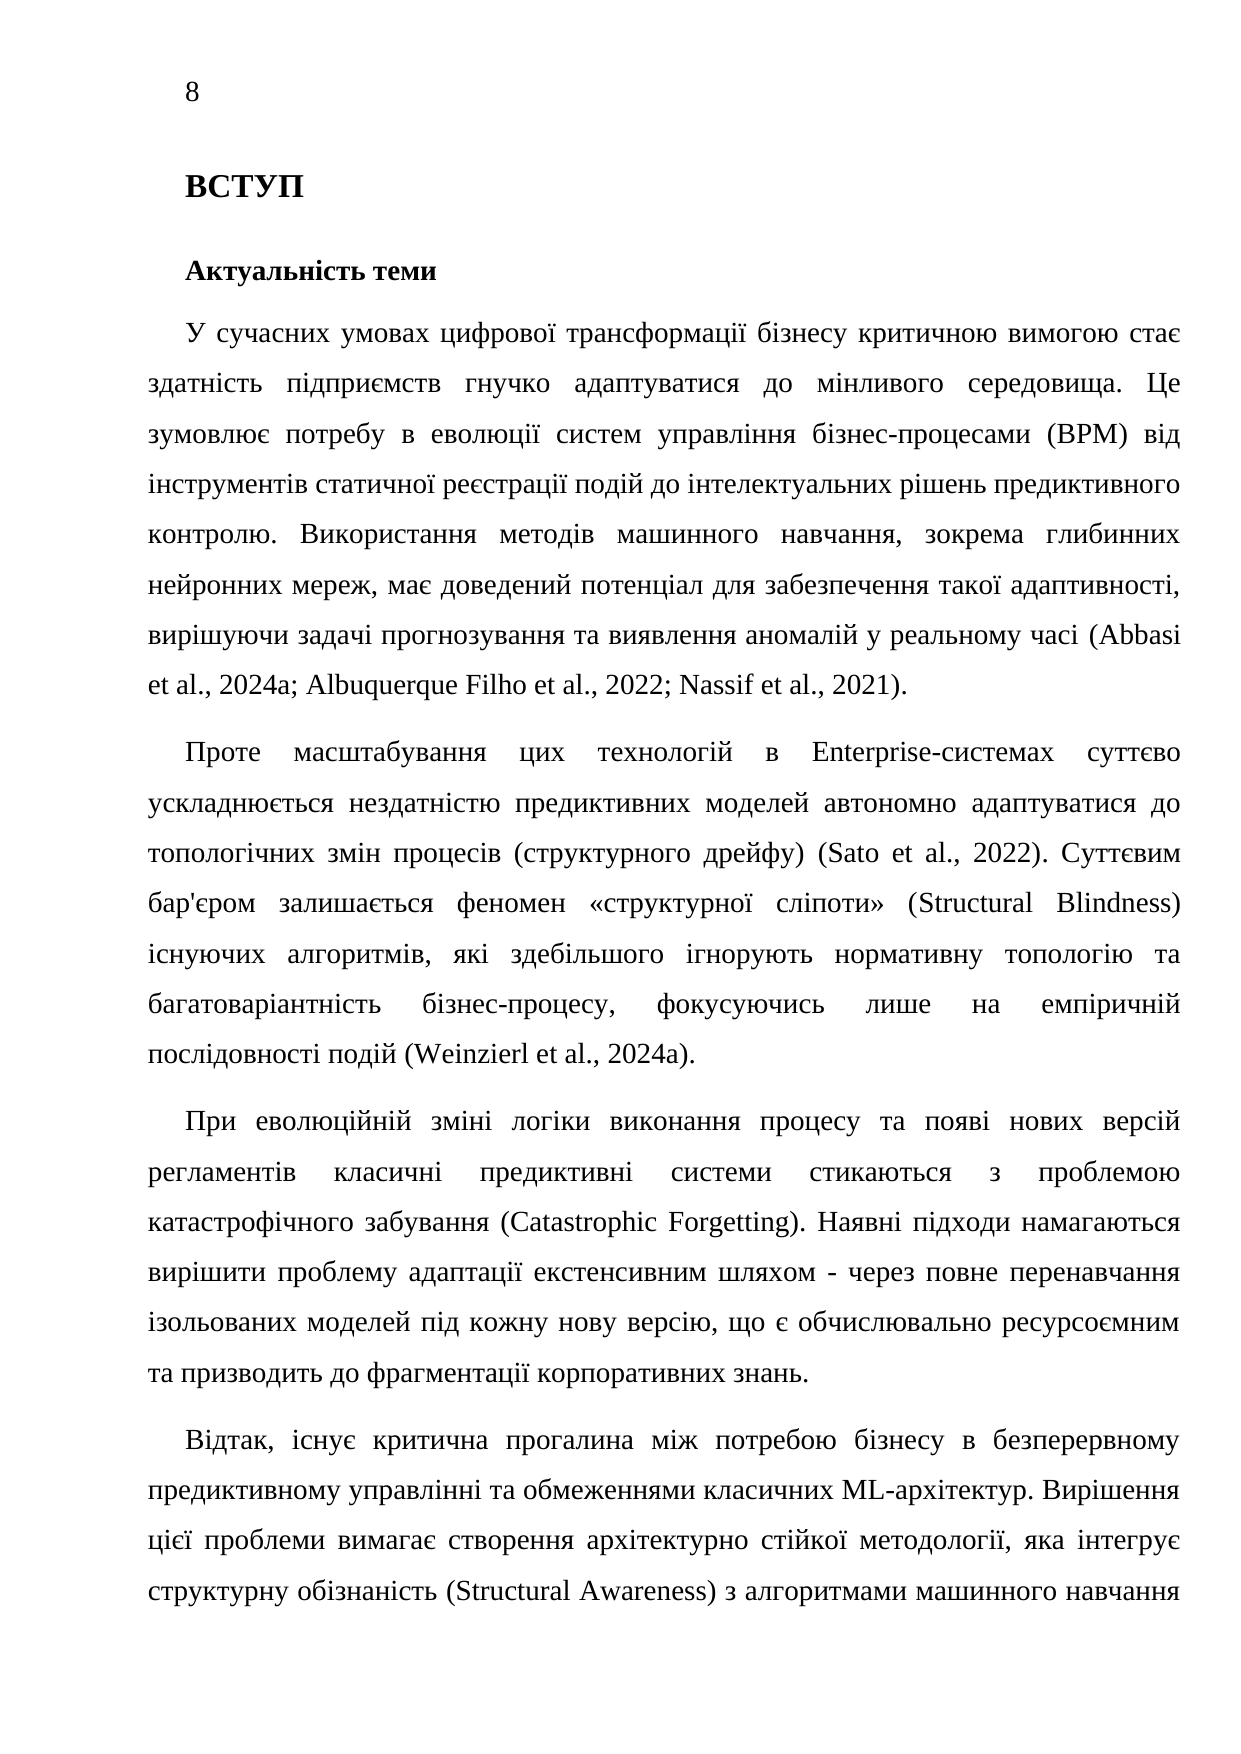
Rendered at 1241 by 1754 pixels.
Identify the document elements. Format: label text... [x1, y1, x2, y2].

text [148, 1422, 1181, 1606]
text При еволюційній зміні логіки виконання процесу та появі нових версій регламентів класичні предиктивні системи стикаються з проблемою катастрофічного забування (Catastrophic Forgetting). Наявні підходи намагаються вирішити проблему адаптації екстенсивним шляхом - через повне перенавчання ізольованих моделей під кожну нову версію, що є обчислювально ресурсоємним та призводить до фрагментації корпоративних знань. [148, 1103, 1181, 1388]
subtitle ВСТУП [148, 166, 1181, 204]
subtitle Актуальність теми [148, 253, 1181, 286]
text У сучасних умовах цифрової трансформації бізнесу критичною вимогою стає здатність підприємств гнучко адаптуватися до мінливого середовища. Це зумовлює потребу в еволюції систем управління бізнес-процесами (BPM) від інструментів статичної реєстрації подій до інтелектуальних рішень предиктивного контролю. Використання методів машинного навчання, зокрема глибинних нейронних мереж, має доведений потенціал для забезпечення такої адаптивності, вирішуючи задачі прогнозування та виявлення аномалій у реальному часі . [148, 315, 1181, 701]
text Проте масштабування цих технологій в Enterprise-системах суттєво ускладнюється нездатністю предиктивних моделей автономно адаптуватися до топологічних змін процесів (структурного дрейфу) . Суттєвим бар'єром залишається феномен «структурної сліпоти» (Structural Blindness) існуючих алгоритмів, які здебільшого ігнорують нормативну топологію та багатоваріантність бізнес-процесу, фокусуючись лише на емпіричній послідовності подій . [148, 734, 1181, 1070]
